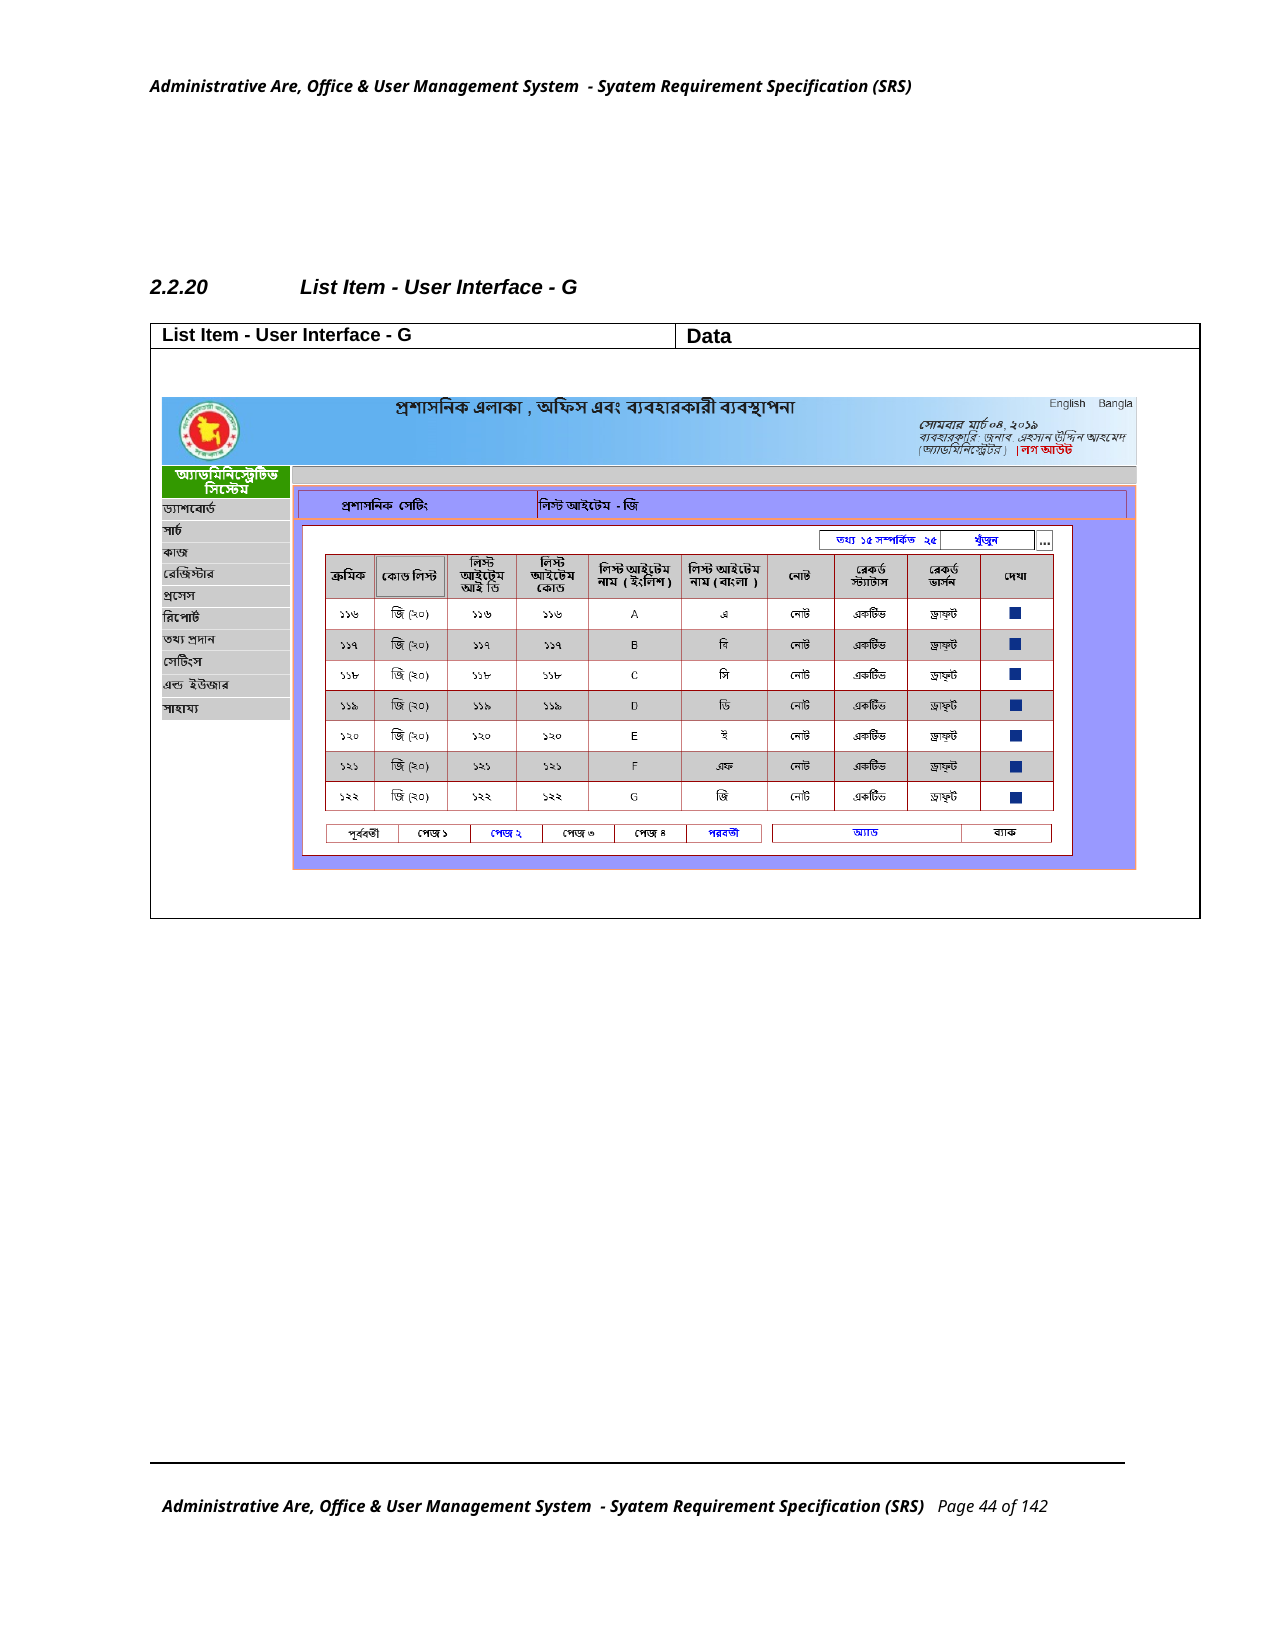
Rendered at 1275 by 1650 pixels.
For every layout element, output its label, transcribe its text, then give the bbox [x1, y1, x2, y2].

table_cell [151, 349, 1199, 917]
table_header Data [676, 324, 1199, 348]
subtitle List Item - User Interface - G [150, 275, 1125, 299]
table_header List Item - User Interface - G [151, 324, 675, 348]
picture [161, 397, 1137, 870]
